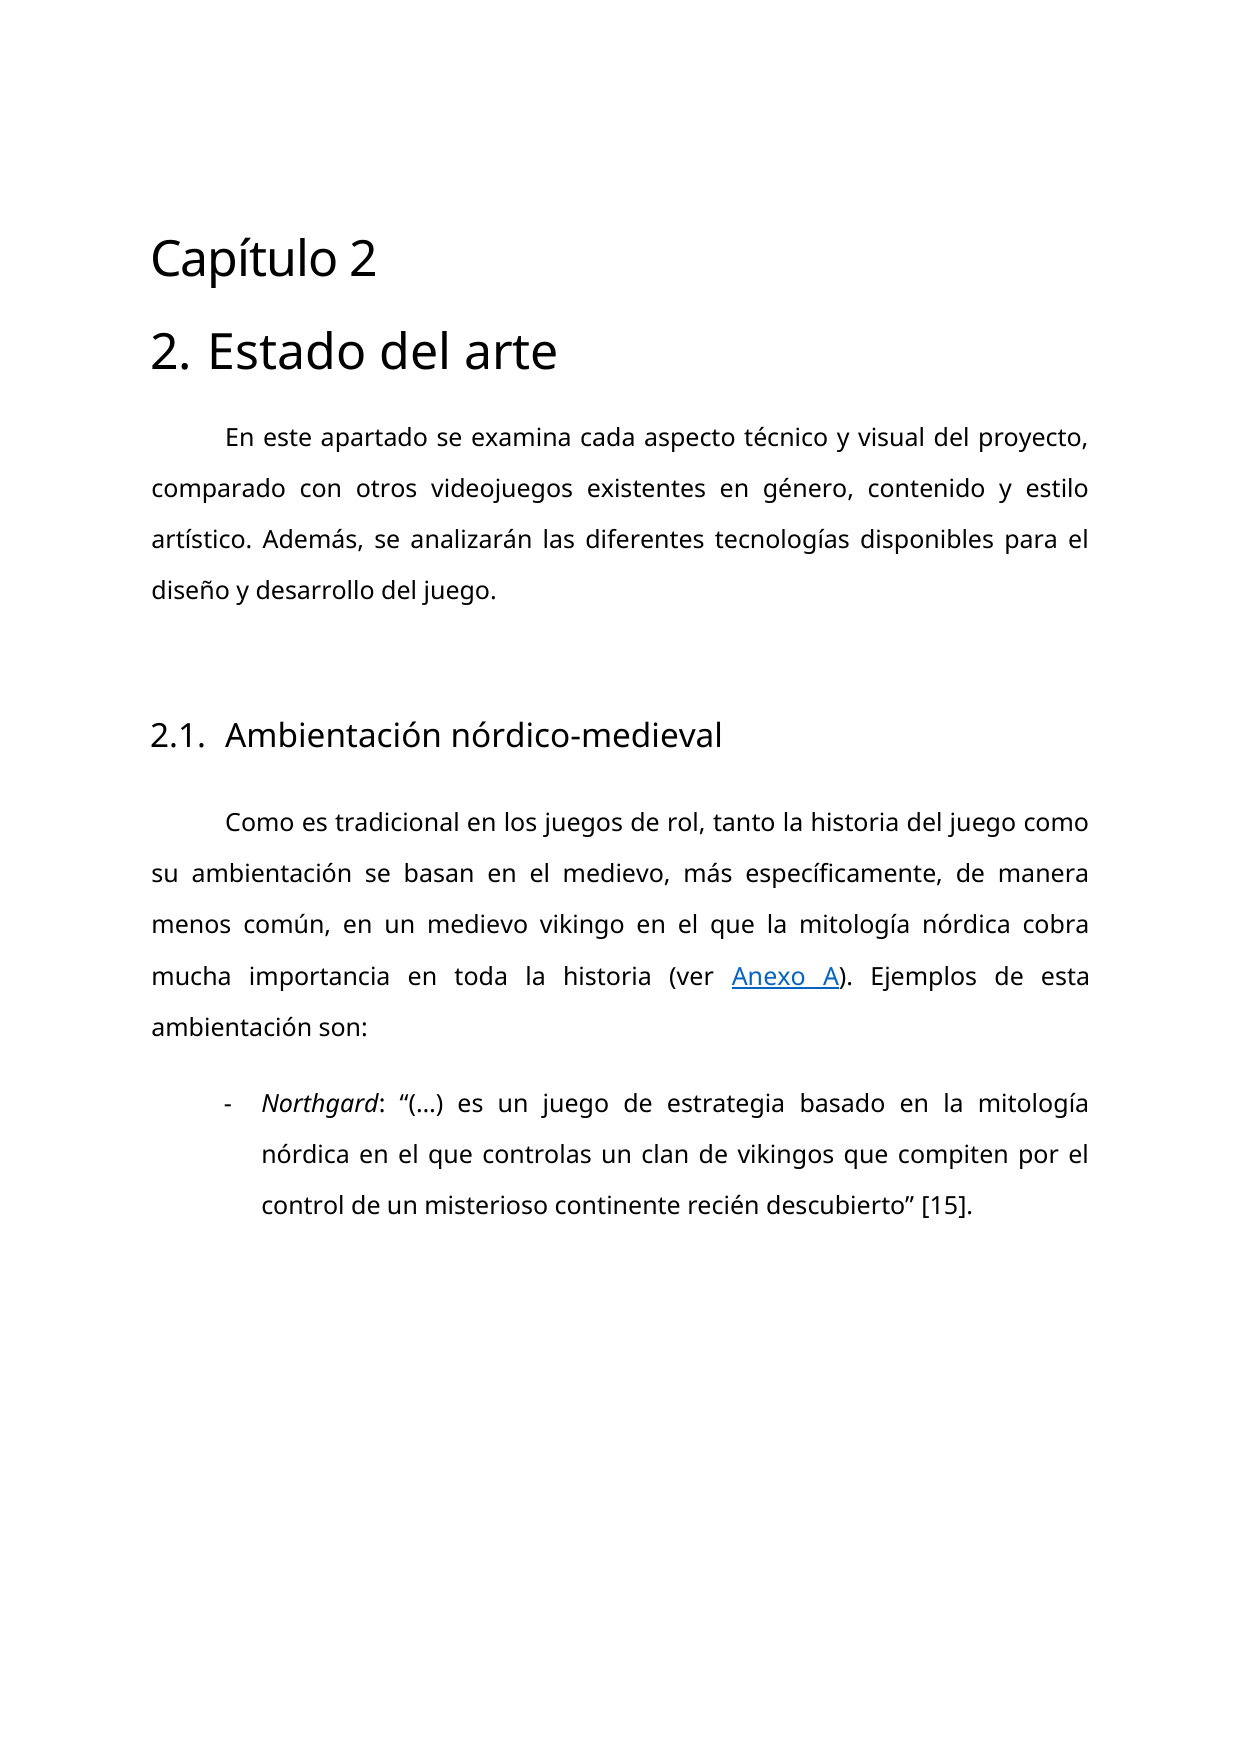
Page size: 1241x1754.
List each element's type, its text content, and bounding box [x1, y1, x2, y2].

subtitle Ambientación nórdico-medieval [150, 712, 1090, 757]
text Como es tradicional en los juegos de rol, tanto la historia del juego como su ambientación se basan en el medievo, más específicamente, de manera menos común, en un medievo vikingo en el que la mitología nórdica cobra mucha importancia en toda la historia (ver Anexo A). Ejemplos de esta ambientación son: [151, 805, 1090, 1043]
list Northgard: “(…) es un juego de estrategia basado en la mitología nórdica en el que controlas un clan de vikingos que compiten por el control de un misterioso continente recién descubierto” . [223, 1085, 1090, 1221]
title Capítulo 2 [150, 223, 1090, 291]
text En este apartado se examina cada aspecto técnico y visual del proyecto, comparado con otros videojuegos existentes en género, contenido y estilo artístico. Además, se analizarán las diferentes tecnologías disponibles para el diseño y desarrollo del juego. [151, 419, 1090, 606]
subtitle Estado del arte [150, 316, 1090, 384]
